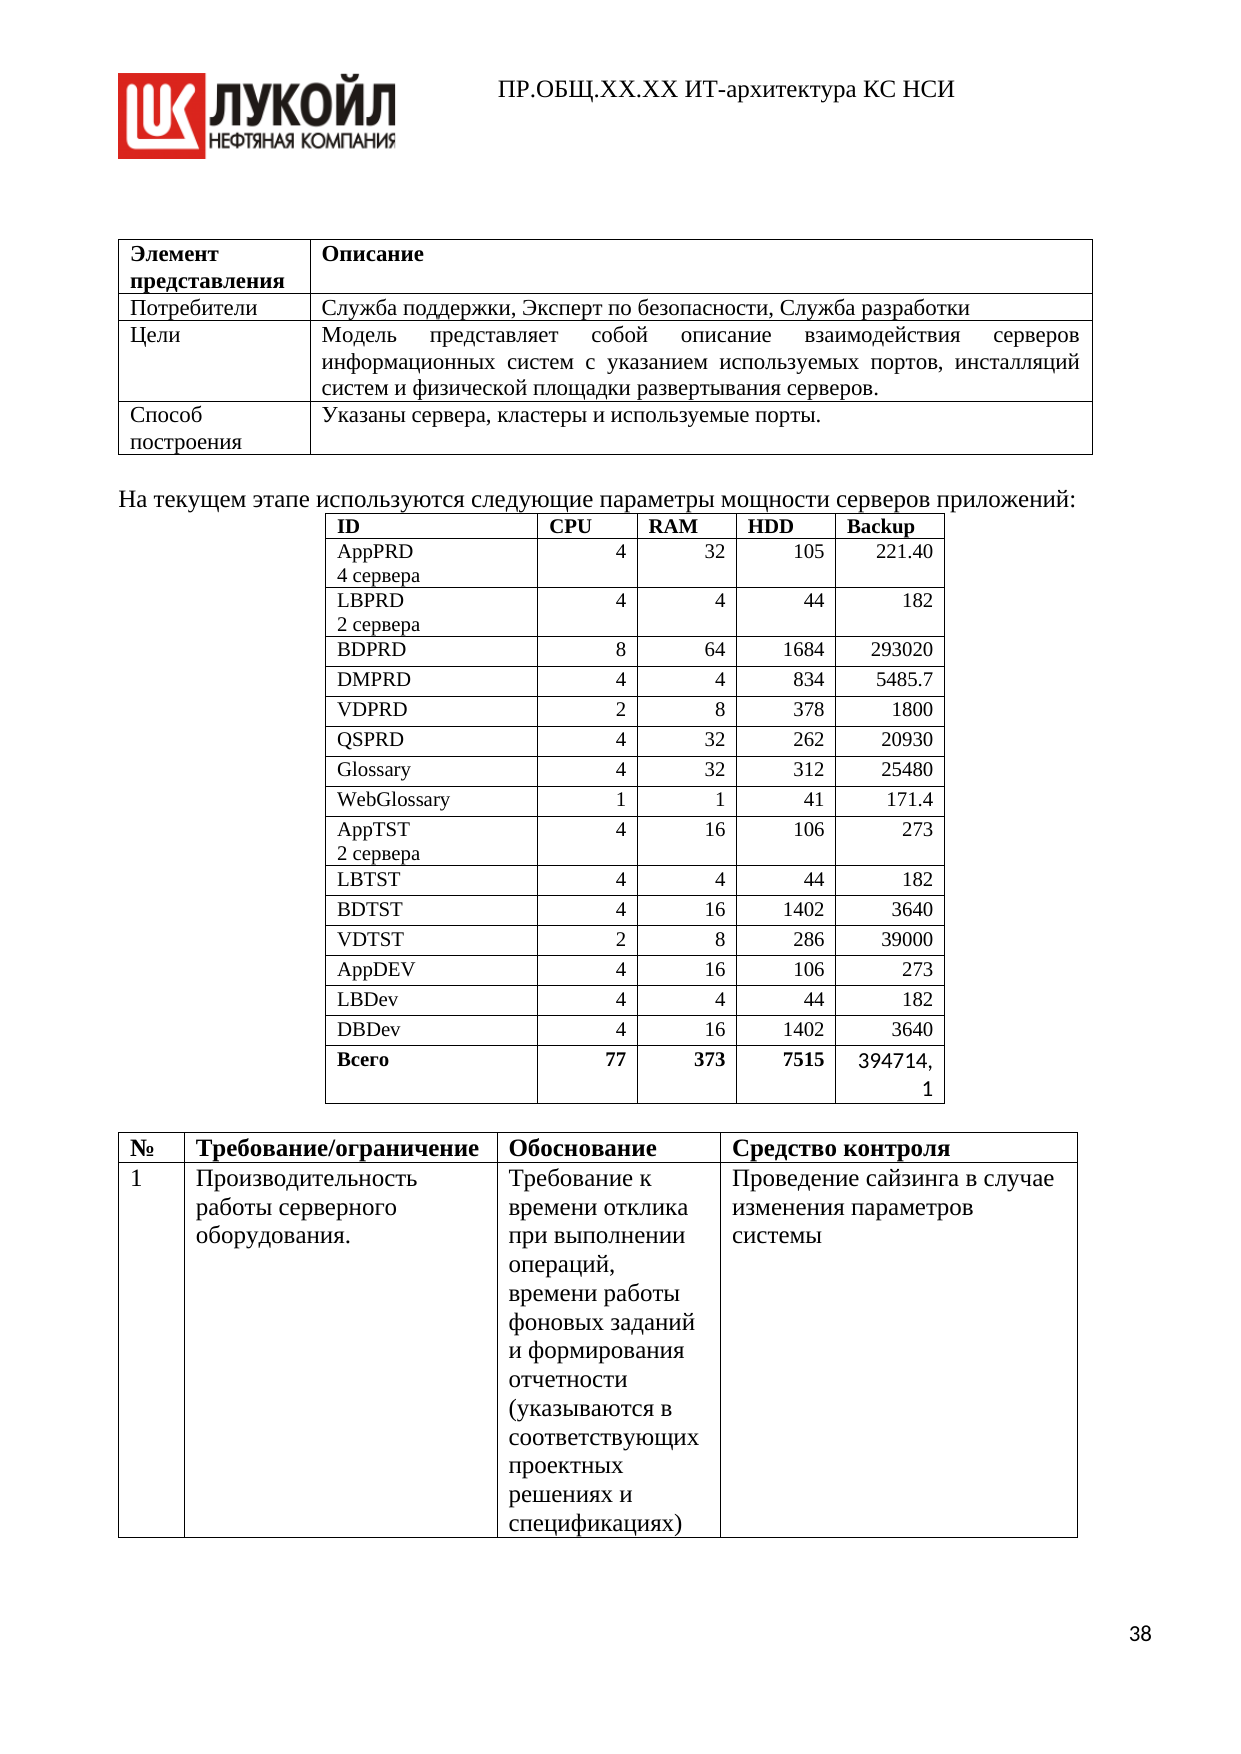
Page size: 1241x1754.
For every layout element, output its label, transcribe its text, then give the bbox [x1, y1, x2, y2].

table_cell 293020 [836, 637, 944, 666]
table_cell 41 [737, 787, 835, 816]
table_cell 312 [737, 757, 835, 786]
table_header Элемент представления [119, 240, 310, 293]
table_cell 44 [737, 986, 835, 1015]
table_cell VDPRD [326, 697, 537, 726]
table_cell 4 [538, 588, 637, 636]
table_cell 32 [638, 727, 736, 756]
table_cell Цели [119, 321, 310, 401]
table_cell 4 [638, 667, 736, 696]
table_cell 4 [538, 727, 637, 756]
table_cell 286 [737, 926, 835, 955]
table_cell 4 [538, 986, 637, 1015]
table_cell Способ построения [119, 402, 310, 454]
table_cell 32 [638, 539, 736, 587]
table_cell Всего [326, 1046, 537, 1102]
table_cell 262 [737, 727, 835, 756]
text На текущем этапе используются следующие параметры мощности серверов приложений: [118, 484, 1152, 513]
table_cell LBDev [326, 986, 537, 1015]
table_cell 2 [538, 697, 637, 726]
table_cell 1402 [737, 1016, 835, 1045]
table_cell Glossary [326, 757, 537, 786]
table_cell 4 [538, 817, 637, 865]
table_cell AppTST 2 сервера [326, 817, 537, 865]
table_cell BDPRD [326, 637, 537, 666]
table_cell DBDev [326, 1016, 537, 1045]
table_cell 1 [538, 787, 637, 816]
table_cell AppPRD 4 сервера [326, 539, 537, 587]
table_cell 171.4 [836, 787, 944, 816]
table_cell 20930 [836, 727, 944, 756]
table_cell 4 [538, 539, 637, 587]
table_cell 4 [638, 866, 736, 895]
table_cell 44 [737, 588, 835, 636]
table_cell 16 [638, 896, 736, 925]
table_cell 1800 [836, 697, 944, 726]
table_cell LBPRD 2 сервера [326, 588, 537, 636]
table_header Требование/ограничение [185, 1133, 497, 1162]
table_cell 3640 [836, 1016, 944, 1045]
table_cell 32 [638, 757, 736, 786]
table_cell 44 [737, 866, 835, 895]
table_cell 4 [538, 896, 637, 925]
table_cell Служба поддержки, Эксперт по безопасности, Служба разработки [311, 294, 1092, 320]
table_cell 106 [737, 817, 835, 865]
table_header Backup [836, 514, 944, 538]
table_cell 834 [737, 667, 835, 696]
table_cell 16 [638, 956, 736, 985]
table_cell 8 [538, 637, 637, 666]
table_cell AppDEV [326, 956, 537, 985]
table_cell 221.40 [836, 539, 944, 587]
table_cell 4 [638, 588, 736, 636]
table_cell 182 [836, 588, 944, 636]
table_cell 3640 [836, 896, 944, 925]
table_cell Производительность работы серверного оборудования. [185, 1163, 497, 1537]
table_cell LBTST [326, 866, 537, 895]
table_cell VDTST [326, 926, 537, 955]
table_cell WebGlossary [326, 787, 537, 816]
table_cell Указаны сервера, кластеры и используемые порты. [311, 402, 1092, 454]
table_cell 373 [638, 1046, 736, 1102]
table_cell 4 [638, 986, 736, 1015]
table_cell 4 [538, 667, 637, 696]
table_header № [119, 1133, 184, 1162]
table_cell 39000 [836, 926, 944, 955]
table_cell 64 [638, 637, 736, 666]
table_cell 1 [119, 1163, 184, 1537]
table_cell 273 [836, 817, 944, 865]
table_cell Потребители [119, 294, 310, 320]
table_cell 1684 [737, 637, 835, 666]
table_header CPU [538, 514, 637, 538]
table_cell 77 [538, 1046, 637, 1102]
table_header Описание [311, 240, 1092, 293]
table_cell 1 [638, 787, 736, 816]
table_cell 4 [538, 866, 637, 895]
table_cell 105 [737, 539, 835, 587]
table_cell 378 [737, 697, 835, 726]
table_cell 5485.7 [836, 667, 944, 696]
table_cell 4 [538, 757, 637, 786]
table_cell 2 [538, 926, 637, 955]
table_cell 16 [638, 1016, 736, 1045]
table_cell 182 [836, 866, 944, 895]
table_header Обоснование [498, 1133, 720, 1162]
table_cell 4 [538, 1016, 637, 1045]
table_cell 16 [638, 817, 736, 865]
table_cell Требование к времени отклика при выполнении операций, времени работы фоновых заданий и формирования отчетности (указываются в соответствующих проектных решениях и спецификациях) [498, 1163, 720, 1537]
table_cell 4 [538, 956, 637, 985]
table_cell DMPRD [326, 667, 537, 696]
table_cell Модель представляет собой описание взаимодействия серверов информационных систем с указанием используемых портов, инсталляций систем и физической площадки развертывания серверов. [311, 321, 1092, 401]
table_header Средство контроля [721, 1133, 1077, 1162]
table_cell 8 [638, 697, 736, 726]
table_cell 394714,1 [836, 1046, 944, 1102]
table_cell 25480 [836, 757, 944, 786]
table_cell QSPRD [326, 727, 537, 756]
table_cell 8 [638, 926, 736, 955]
table_cell 273 [836, 956, 944, 985]
table_cell Проведение сайзинга в случае изменения параметров системы [721, 1163, 1077, 1537]
table_cell 7515 [737, 1046, 835, 1102]
table_cell 1402 [737, 896, 835, 925]
table_cell 182 [836, 986, 944, 1015]
table_header ID [326, 514, 537, 538]
table_cell 106 [737, 956, 835, 985]
table_header HDD [737, 514, 835, 538]
table_header RAM [638, 514, 736, 538]
table_cell BDTST [326, 896, 537, 925]
